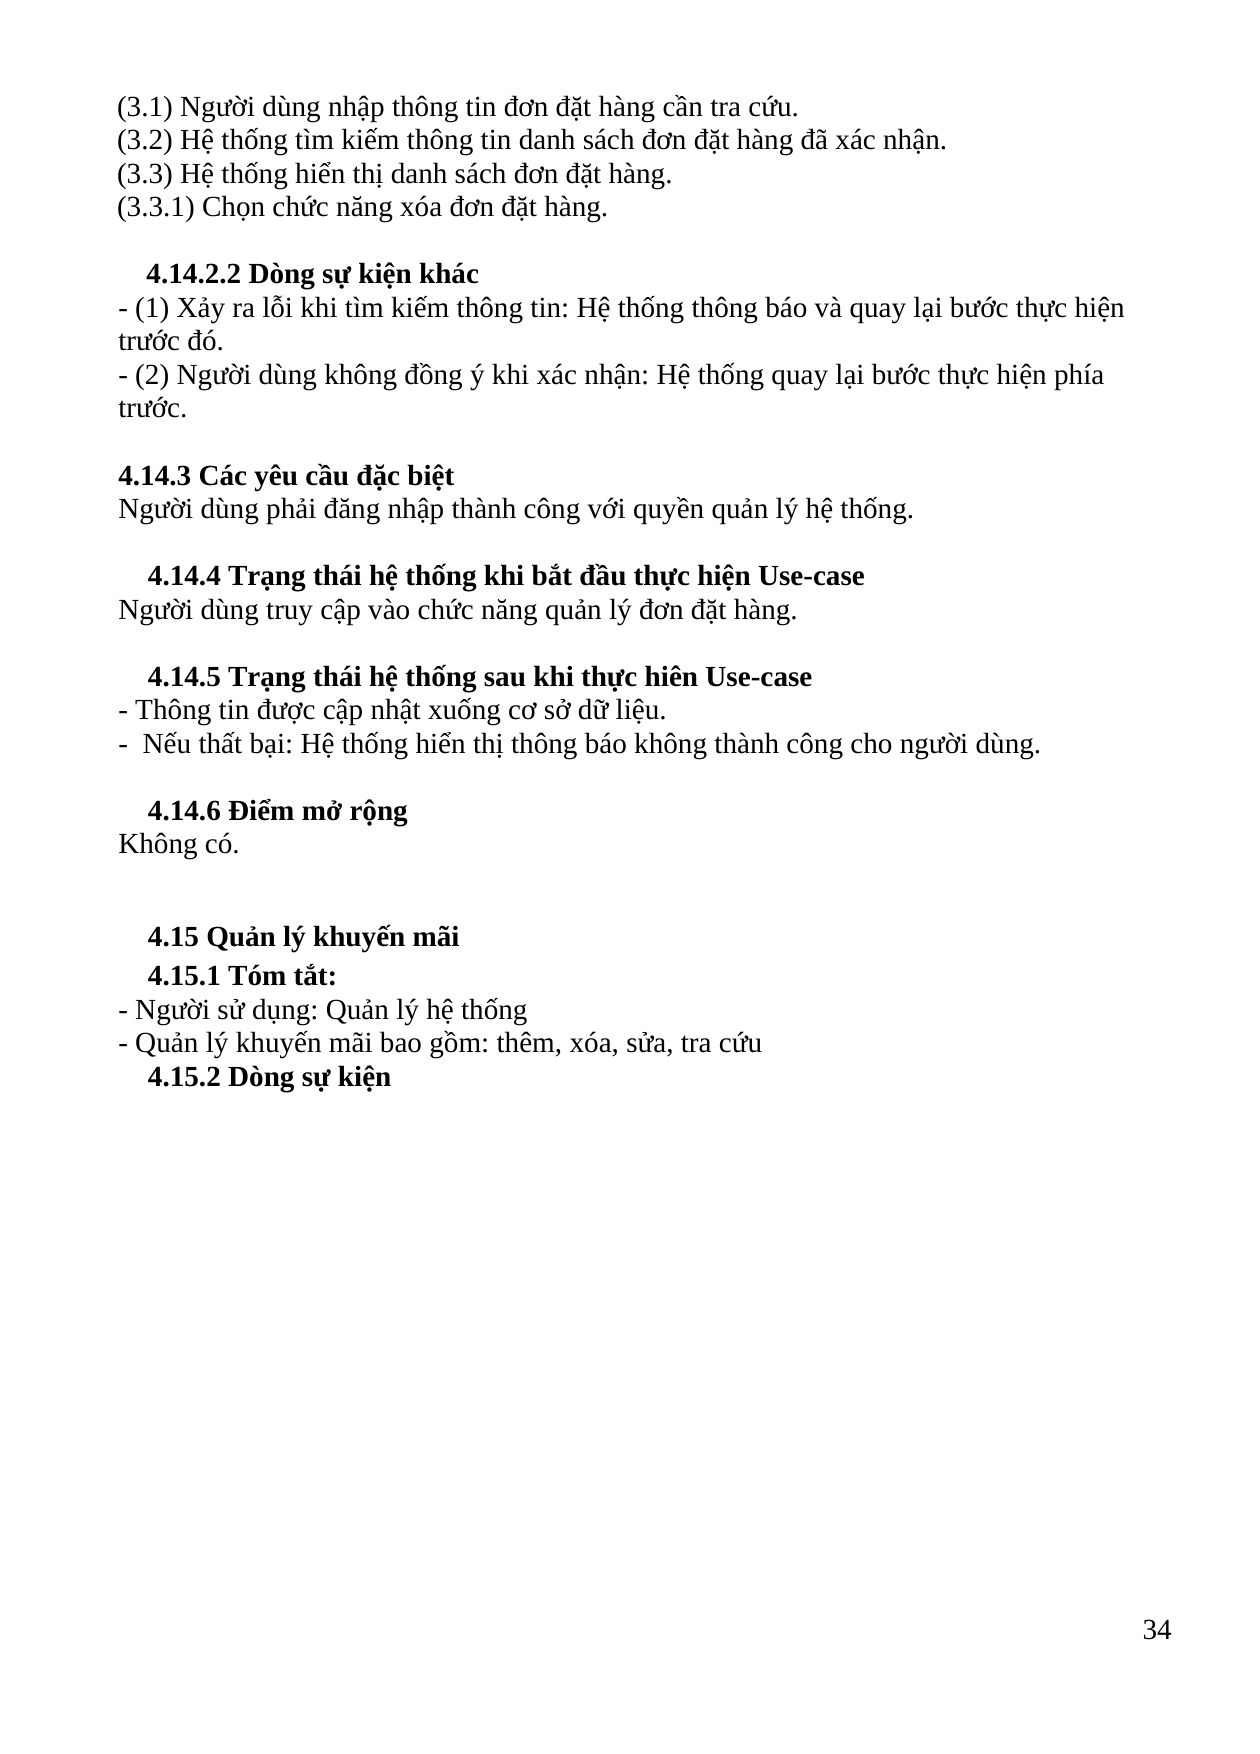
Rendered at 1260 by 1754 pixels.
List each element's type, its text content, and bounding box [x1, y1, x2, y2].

text (3.3) Hệ thống hiển thị danh sách đơn đặt hàng. [117, 156, 1142, 189]
text (3.1) Người dùng nhập thông tin đơn đặt hàng cần tra cứu. [117, 89, 1142, 122]
text - Quản lý khuyến mãi bao gồm: thêm, xóa, sửa, tra cứu [118, 1026, 1142, 1059]
text Người dùng phải đăng nhập thành công với quyền quản lý hệ thống. [118, 491, 1142, 525]
text Người dùng truy cập vào chức năng quản lý đơn đặt hàng. [118, 592, 1142, 625]
text 4.15.2 Dòng sự kiện [148, 1059, 1142, 1093]
text - Người sử dụng: Quản lý hệ thống [118, 992, 1142, 1026]
text (3.3.1) Chọn chức năng xóa đơn đặt hàng. [117, 189, 1142, 223]
text 4.14.2.2 Dòng sự kiện khác [146, 256, 1142, 290]
subtitle 4.15 Quản lý khuyến mãi [148, 919, 1142, 952]
text 4.14.6 Điểm mở rộng [148, 793, 1142, 827]
text - (2) Người dùng không đồng ý khi xác nhận: Hệ thống quay lại bước thực hiện phía trước. [118, 357, 1142, 424]
text - Thông tin được cập nhật xuống cơ sở dữ liệu. [118, 692, 1142, 726]
text Không có. [118, 827, 1142, 860]
text 4.15.1 Tóm tắt: [148, 958, 1142, 992]
text 4.14.3 Các yêu cầu đặc biệt [118, 458, 1142, 491]
text - (1) Xảy ra lỗi khi tìm kiếm thông tin: Hệ thống thông báo và quay lại bước thực hiện trước đó. [118, 290, 1142, 357]
text 4.14.4 Trạng thái hệ thống khi bắt đầu thực hiện Use-case [148, 558, 1142, 592]
text (3.2) Hệ thống tìm kiếm thông tin danh sách đơn đặt hàng đã xác nhận. [117, 122, 1142, 156]
text - Nếu thất bại: Hệ thống hiển thị thông báo không thành công cho người dùng. [118, 726, 1142, 759]
text 4.14.5 Trạng thái hệ thống sau khi thực hiên Use-case [148, 659, 1142, 692]
